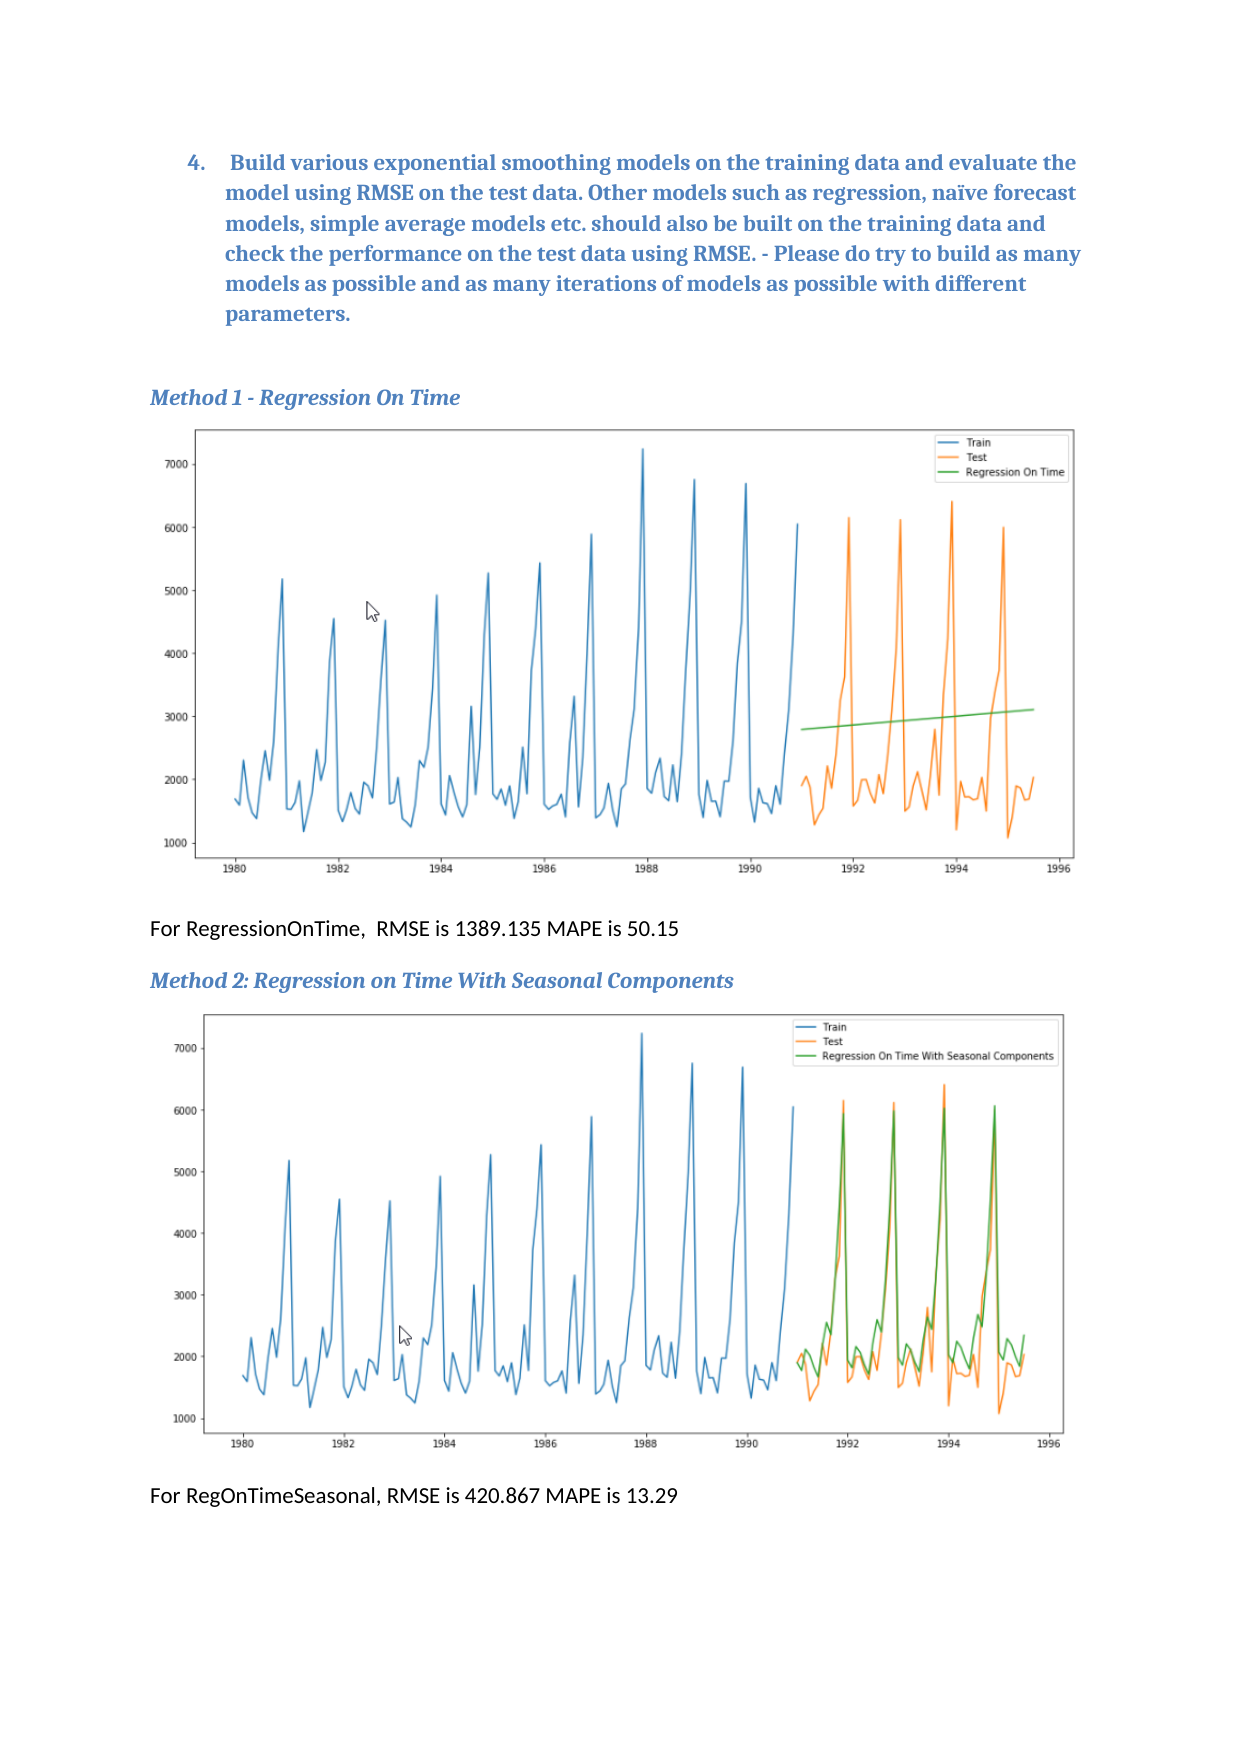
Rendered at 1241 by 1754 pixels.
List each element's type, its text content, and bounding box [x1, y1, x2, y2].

subtitle Method 2: Regression on Time With Seasonal Components [150, 967, 1090, 994]
picture [150, 414, 1091, 890]
text For RegOnTimeSeasonal, RMSE is 420.867 MAPE is 13.29 [150, 1481, 1090, 1509]
subtitle Method 1 - Regression On Time [150, 384, 1090, 411]
subtitle Build various exponential smoothing models on the training data and evaluate the model using RMSE on the test data. Other models such as regression, naïve forecast models, simple average models etc. should also be built on the training data and check the performance on the test data using RMSE. - Please do try to build as many models as possible and as many iterations of models as possible with different parameters. [187, 150, 1090, 327]
text For RegressionOnTime, RMSE is 1389.135 MAPE is 50.15 [150, 914, 1090, 942]
picture [150, 997, 1091, 1456]
